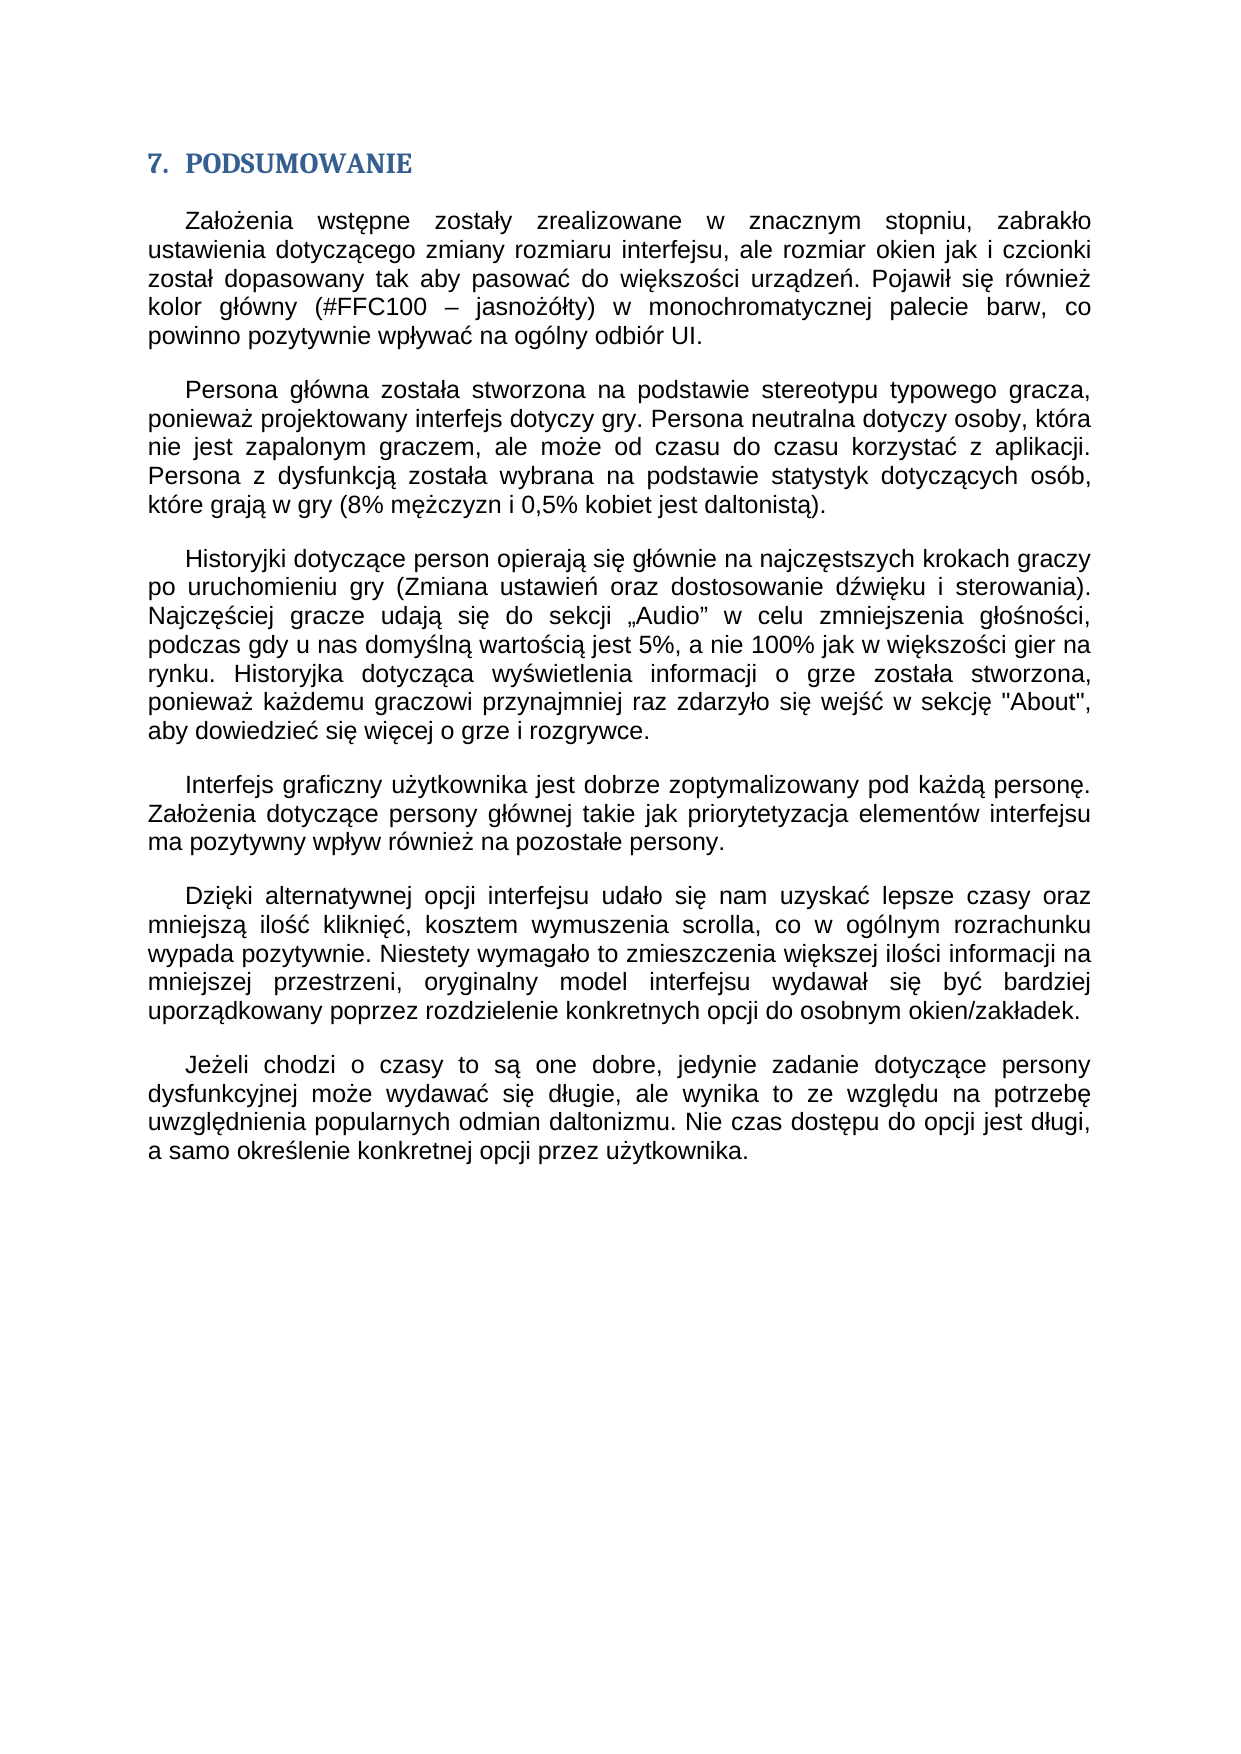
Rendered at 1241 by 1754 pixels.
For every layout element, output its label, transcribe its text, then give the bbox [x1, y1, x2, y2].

text Dzięki alternatywnej opcji interfejsu udało się nam uzyskać lepsze czasy oraz mniejszą ilość kliknięć, kosztem wymuszenia scrolla, co w ogólnym rozrachunku wypada pozytywnie. Niestety wymagało to zmieszczenia większej ilości informacji na mniejszej przestrzeni, oryginalny model interfejsu wydawał się być bardziej uporządkowany poprzez rozdzielenie konkretnych opcji do osobnym okien/zakładek. [148, 881, 1093, 1025]
text Jeżeli chodzi o czasy to są one dobre, jedynie zadanie dotyczące persony dysfunkcyjnej może wydawać się długie, ale wynika to ze względu na potrzebę uwzględnienia popularnych odmian daltonizmu. Nie czas dostępu do opcji jest długi, a samo określenie konkretnej opcji przez użytkownika. [148, 1050, 1093, 1165]
text Persona główna została stworzona na podstawie stereotypu typowego gracza, ponieważ projektowany interfejs dotyczy gry. Persona neutralna dotyczy osoby, która nie jest zapalonym graczem, ale może od czasu do czasu korzystać z aplikacji. Persona z dysfunkcją została wybrana na podstawie statystyk dotyczących osób, które grają w gry (8% mężczyzn i 0,5% kobiet jest daltonistą). [148, 375, 1093, 519]
text Interfejs graficzny użytkownika jest dobrze zoptymalizowany pod każdą personę. Założenia dotyczące persony głównej takie jak priorytetyzacja elementów interfejsu ma pozytywny wpływ również na pozostałe persony. [148, 770, 1093, 856]
text Historyjki dotyczące person opierają się głównie na najczęstszych krokach graczy po uruchomieniu gry (Zmiana ustawień oraz dostosowanie dźwięku i sterowania). Najczęściej gracze udają się do sekcji „Audio” w celu zmniejszenia głośności, podczas gdy u nas domyślną wartością jest 5%, a nie 100% jak w większości gier na rynku. Historyjka dotycząca wyświetlenia informacji o grze została stworzona, ponieważ każdemu graczowi przynajmniej raz zdarzyło się wejść w sekcję "About", aby dowiedzieć się więcej o grze i rozgrywce. [148, 544, 1093, 745]
text Założenia wstępne zostały zrealizowane w znacznym stopniu, zabrakło ustawienia dotyczącego zmiany rozmiaru interfejsu, ale rozmiar okien jak i czcionki został dopasowany tak aby pasować do większości urządzeń. Pojawił się również kolor główny (#FFC100 – jasnożółty) w monochromatycznej palecie barw, co powinno pozytywnie wpływać na ogólny odbiór UI. [148, 206, 1093, 350]
subtitle PODSUMOWANIE [148, 148, 1093, 181]
